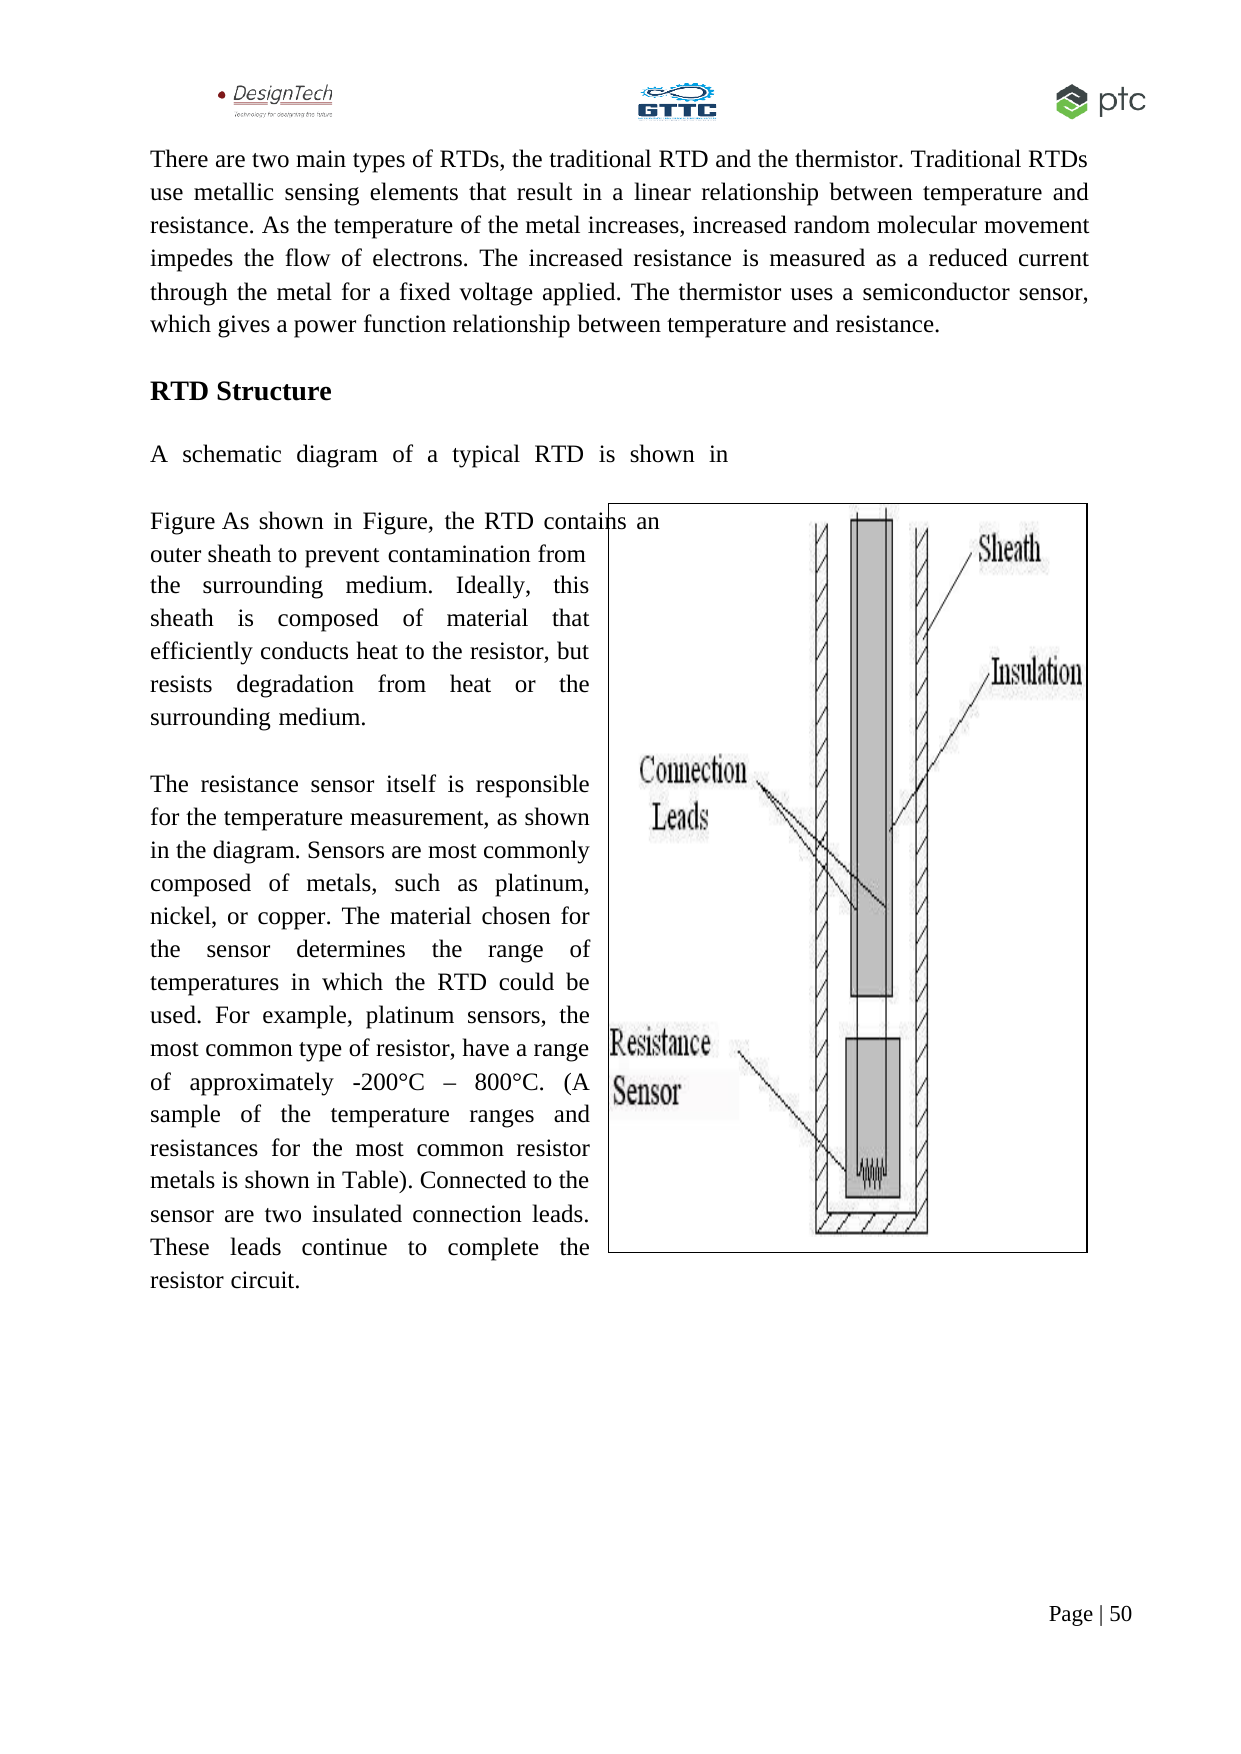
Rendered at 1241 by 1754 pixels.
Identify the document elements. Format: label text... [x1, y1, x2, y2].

subtitle RTD Structure [150, 374, 1132, 406]
text the surrounding medium. Ideally, this sheath is composed of material that efficiently conducts heat to the resistor, but resists degradation from heat or the surrounding medium. [150, 570, 589, 731]
picture [638, 83, 717, 121]
picture [609, 568, 1086, 1237]
text The resistance sensor itself is responsible for the temperature measurement, as shown in the diagram. Sensors are most commonly composed of metals, such as platinum, nickel, or copper. The material chosen for the sensor determines the range of temperatures in which the RTD could be used. For example, platinum sensors, the most common type of resistor, have a range of approximately -200°C – 800°C. (A sample of the temperature ranges and resistances for the most common resistor metals is shown in Table). Connected to the sensor are two insulated connection leads. These leads continue to complete the resistor circuit. [150, 769, 590, 1293]
text There are two main types of RTDs, the traditional RTD and the thermistor. Traditional RTDs use metallic sensing elements that result in a linear relationship between temperature and resistance. As the temperature of the metal increases, increased random molecular movement impedes the flow of electrons. The increased resistance is measured as a reduced current through the metal for a fixed voltage applied. The thermistor uses a semiconductor sensor, which gives a power function relationship between temperature and resistance. [150, 144, 1090, 338]
picture [1056, 83, 1146, 120]
text A schematic diagram of a typical RTD is shown in Figure As shown in Figure, the RTD contains an [150, 409, 728, 542]
picture [728, 504, 1086, 542]
text outer sheath to prevent contamination from [150, 542, 1132, 568]
picture [218, 84, 333, 118]
